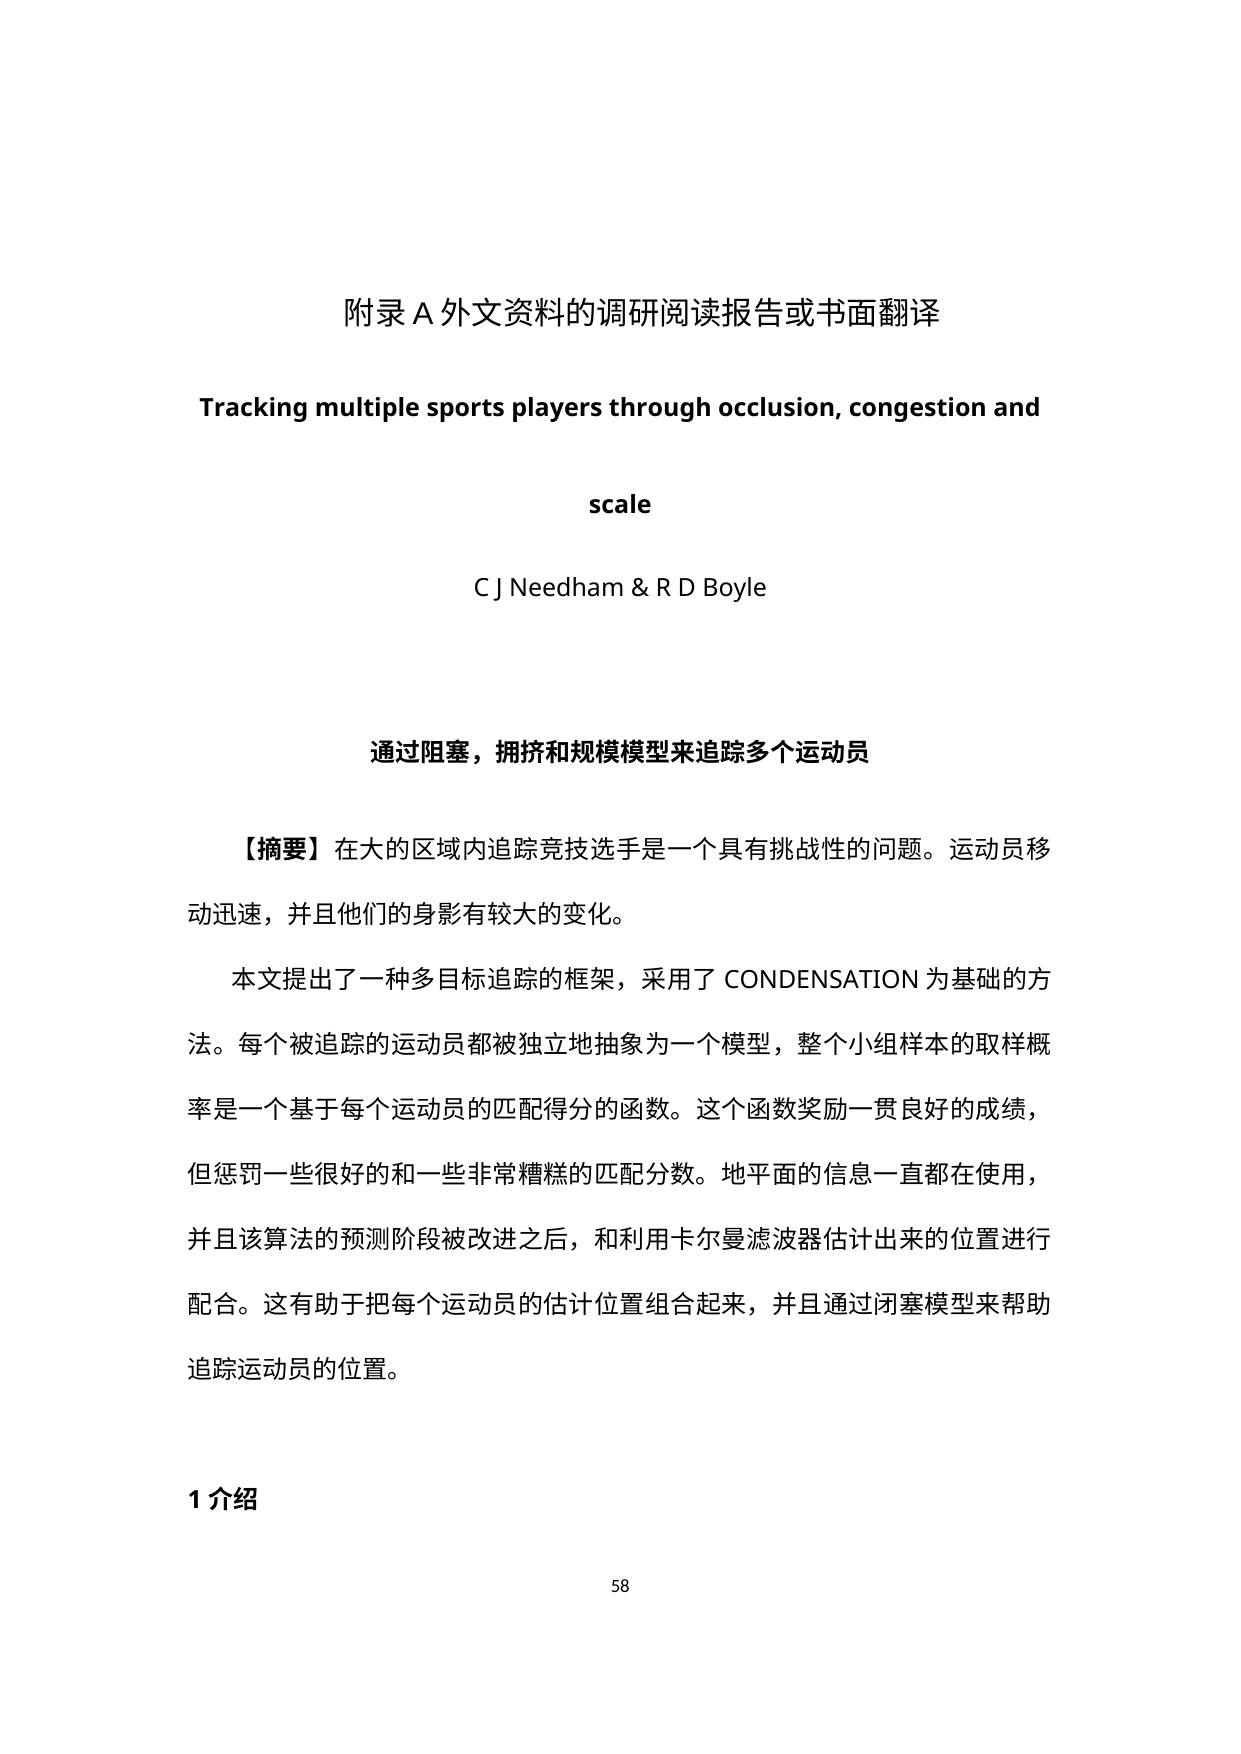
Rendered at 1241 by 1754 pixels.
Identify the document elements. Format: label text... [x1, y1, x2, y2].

text 1 介绍 [187, 1465, 1053, 1530]
text 本文提出了一种多目标追踪的框架，采用了CONDENSATION为基础的方法。每个被追踪的运动员都被独立地抽象为一个模型，整个小组样本的取样概率是一个基于每个运动员的匹配得分的函数。这个函数奖励一贯良好的成绩，但惩罚一些很好的和一些非常糟糕的匹配分数。地平面的信息一直都在使用，并且该算法的预测阶段被改进之后，和利用卡尔曼滤波器估计出来的位置进行配合。这有助于把每个运动员的估计位置组合起来，并且通过闭塞模型来帮助追踪运动员的位置。 [187, 945, 1053, 1400]
text 通过阻塞，拥挤和规模模型来追踪多个运动员 [187, 718, 1053, 783]
text 附录A 外文资料的调研阅读报告或书面翻译 [231, 291, 1053, 333]
text Tracking multiple sports players through occlusion, congestion and scale [187, 374, 1053, 537]
text C J Needham & R D Boyle [187, 554, 1053, 619]
text 【摘要】在大的区域内追踪竞技选手是一个具有挑战性的问题。运动员移动迅速，并且他们的身影有较大的变化。 [187, 815, 1053, 945]
